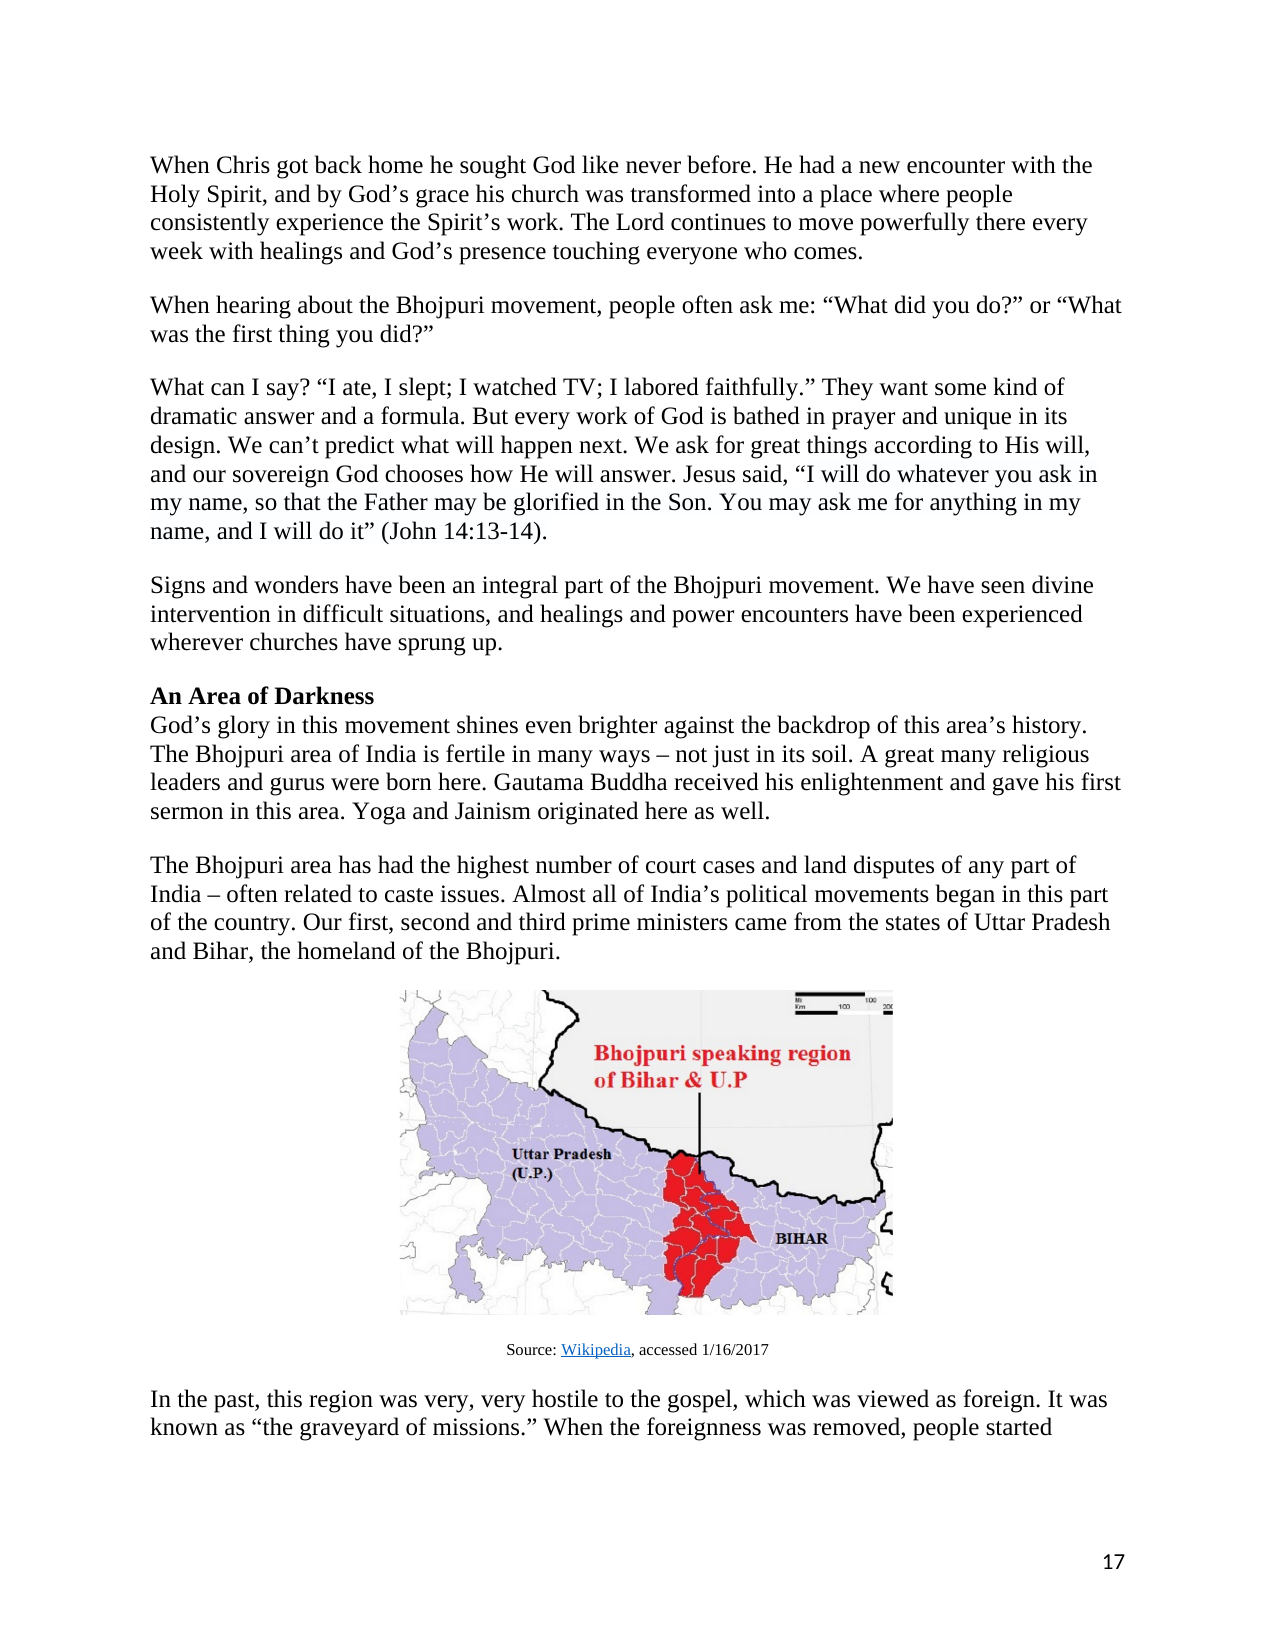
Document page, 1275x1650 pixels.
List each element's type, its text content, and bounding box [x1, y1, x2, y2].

text What can I say? “I ate, I slept; I watched TV; I labored faithfully.” They want some kind of dramatic answer and a formula. But every work of God is bathed in prayer and unique in its design. We can’t predict what will happen next. We ask for great things according to His will, and our sovereign God chooses how He will answer. Jesus said, “I will do whatever you ask in my name, so that the Father may be glorified in the Son. You may ask me for anything in my name, and I will do it” (John 14:13-14). [150, 372, 1125, 545]
text When Chris got back home he sought God like never before. He had a new encounter with the Holy Spirit, and by God’s grace his church was transformed into a place where people consistently experience the Spirit’s work. The Lord continues to move powerfully there every week with healings and God’s presence touching everyone who comes. [150, 150, 1125, 265]
text Signs and wonders have been an integral part of the Bhojpuri movement. We have seen divine intervention in difficult situations, and healings and power encounters have been experienced wherever churches have sprung up. [150, 570, 1125, 656]
text An Area of Darkness [150, 681, 1125, 710]
text Source: Wikipedia, accessed 1/16/2017 [150, 1339, 1125, 1359]
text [150, 1384, 1125, 1441]
text God’s glory in this movement shines even brighter against the backdrop of this area’s history. The Bhojpuri area of India is fertile in many ways – not just in its soil. A great many religious leaders and gurus were born here. Gautama Buddha received his enlightenment and gave his first sermon in this area. Yoga and Jainism originated here as well. [150, 710, 1125, 825]
picture [380, 990, 895, 1315]
text When hearing about the Bhojpuri movement, people often ask me: “What did you do?” or “What was the first thing you did?” [150, 290, 1125, 347]
text The Bhojpuri area has had the highest number of court cases and land disputes of any part of India – often related to caste issues. Almost all of India’s political movements began in this part of the country. Our first, second and third prime ministers came from the states of Uttar Pradesh and Bihar, the homeland of the Bhojpuri. [150, 850, 1125, 965]
